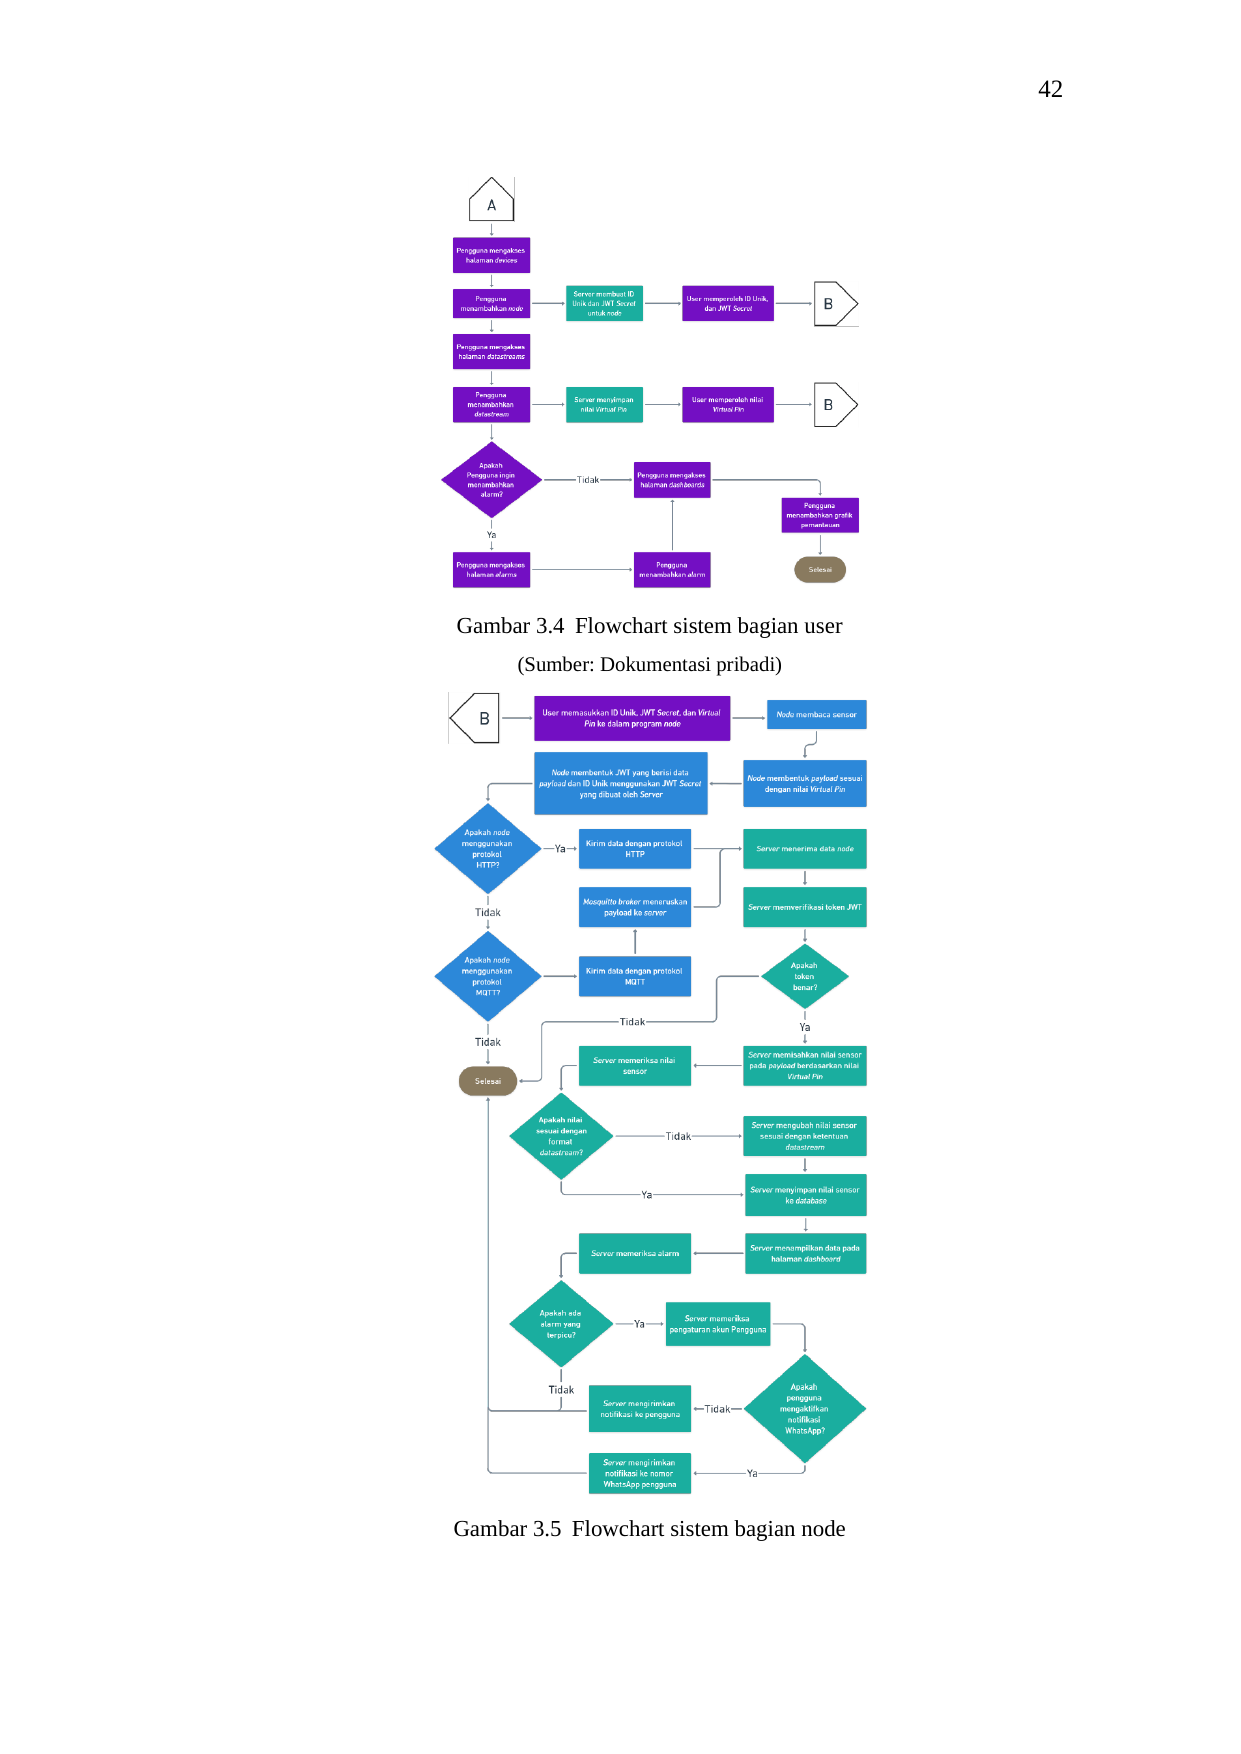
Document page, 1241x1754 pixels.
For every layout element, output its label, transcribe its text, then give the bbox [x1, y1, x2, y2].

picture [416, 177, 883, 598]
text (Sumber: Dokumentasi pribadi) [236, 652, 1063, 676]
picture [408, 687, 892, 1501]
text Flowchart sistem bagian user [236, 612, 1063, 639]
text Flowchart sistem bagian node [236, 1515, 1063, 1541]
